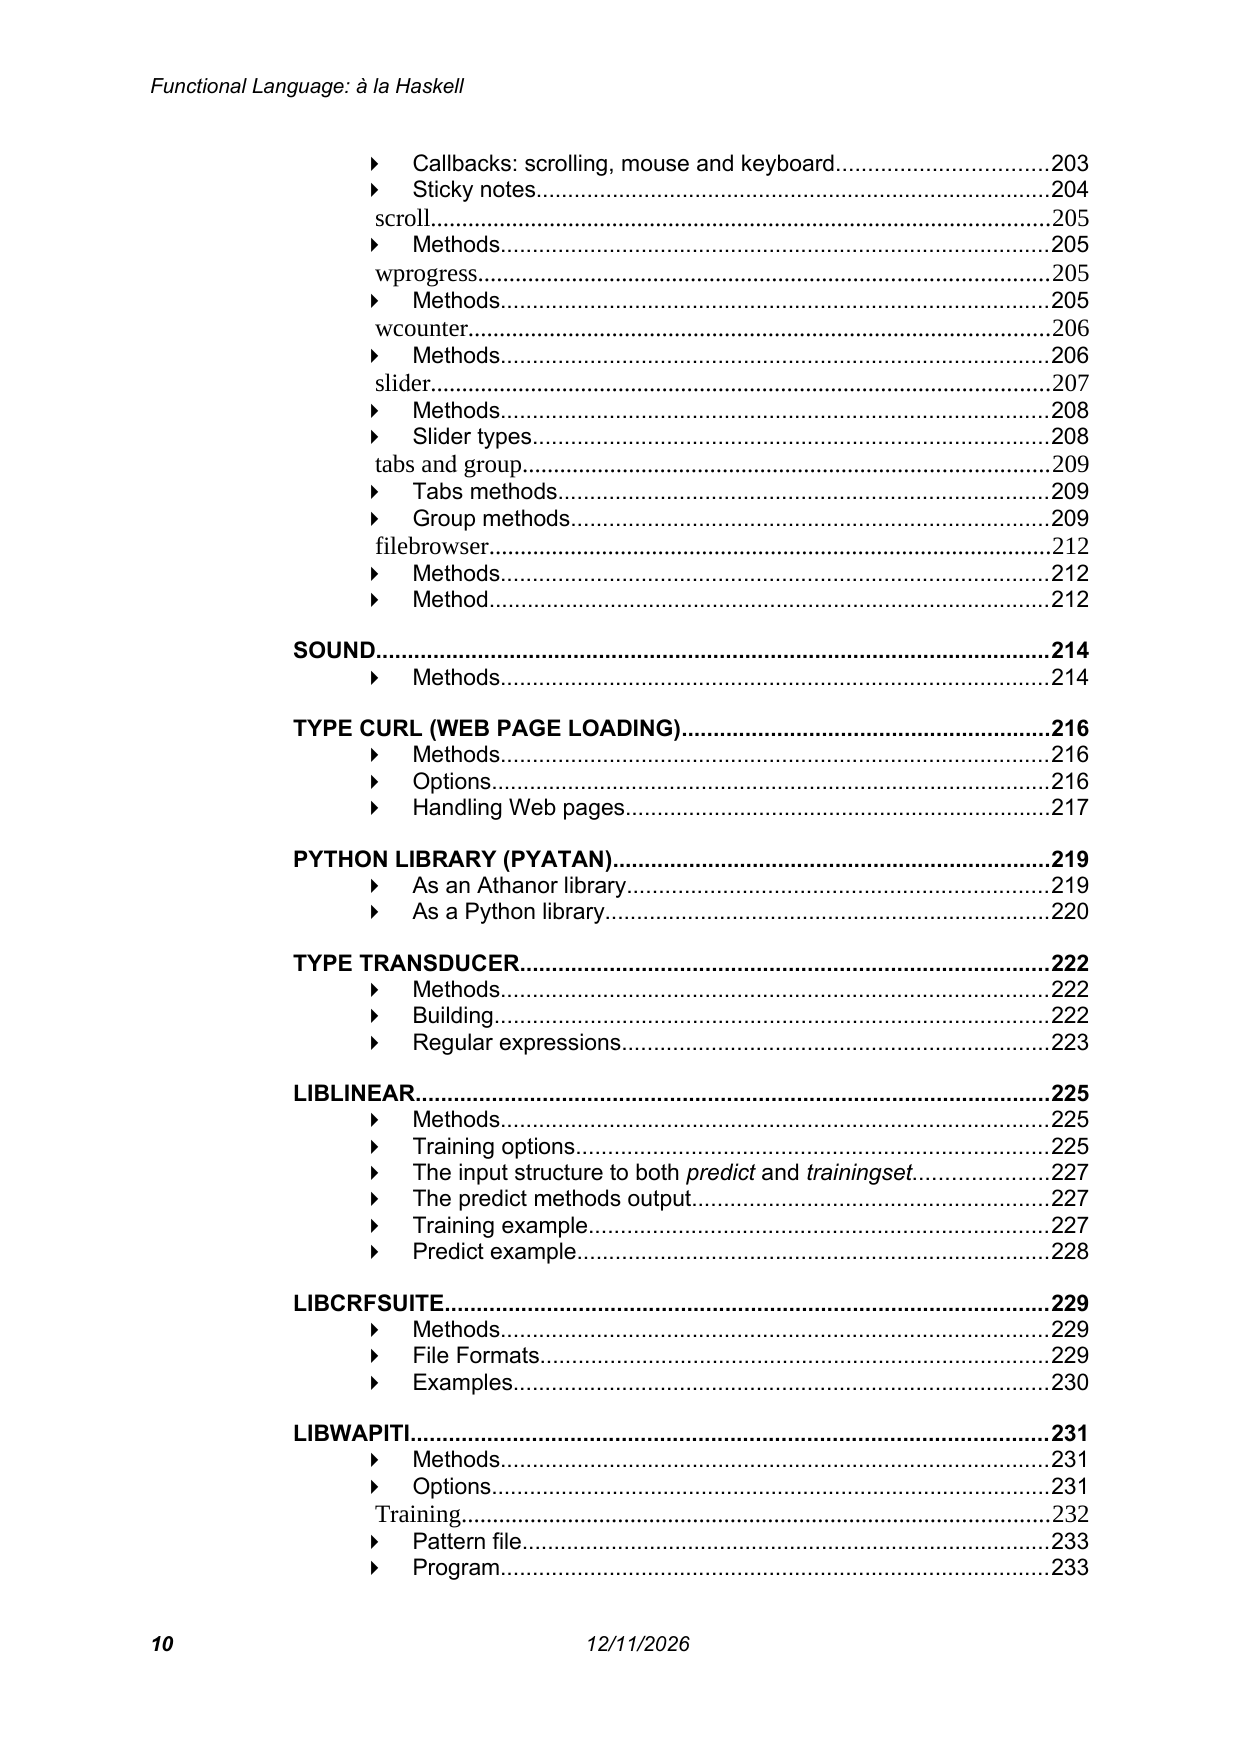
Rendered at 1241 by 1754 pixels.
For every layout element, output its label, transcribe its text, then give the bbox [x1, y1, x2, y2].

text  Pattern file 233 [362, 1528, 1090, 1554]
text  Examples 230 [362, 1368, 1090, 1395]
text tabs and group 209 [375, 449, 1090, 478]
text  Methods 212 [362, 560, 1090, 586]
text filebrowser 212 [375, 531, 1090, 560]
text  Methods 205 [362, 287, 1090, 313]
text sound 214 [293, 637, 1090, 664]
text  Slider types 208 [362, 423, 1090, 449]
text scroll 205 [375, 203, 1090, 231]
text  Options 216 [362, 768, 1090, 794]
text  Group methods 209 [362, 504, 1090, 531]
text  Options 231 [362, 1473, 1090, 1499]
text  Sticky notes 204 [362, 176, 1090, 203]
text LIBLINEAR 225 [293, 1080, 1090, 1106]
text  Methods 225 [362, 1106, 1090, 1133]
text slider 207 [375, 368, 1090, 397]
text  Training options 225 [362, 1133, 1090, 1159]
text  The input structure to both predict and trainingset 227 [362, 1159, 1090, 1185]
text  Handling Web pages. 217 [362, 794, 1090, 821]
text  File Formats 229 [362, 1342, 1090, 1368]
text  Predict example 228 [362, 1238, 1090, 1264]
text type curl (WEB Page loading) 216 [293, 715, 1090, 741]
text  Regular expressions 223 [362, 1029, 1090, 1055]
text  Tabs methods 209 [362, 478, 1090, 504]
text  Method 212 [362, 586, 1090, 612]
text libcrfsuite 229 [293, 1289, 1090, 1316]
text  As an Athanor library 219 [362, 872, 1090, 898]
text  Building 222 [362, 1002, 1090, 1029]
text  Callbacks: scrolling, mouse and keyboard 203 [362, 150, 1090, 176]
text Training 232 [375, 1499, 1090, 1528]
text  Program 233 [362, 1554, 1090, 1580]
text  Methods 231 [362, 1446, 1090, 1473]
text  Methods 216 [362, 741, 1090, 768]
text  The predict methods output 227 [362, 1185, 1090, 1212]
text wcounter 206 [375, 313, 1090, 342]
text  As a Python library 220 [362, 898, 1090, 924]
text  Methods 208 [362, 397, 1090, 423]
text  Methods 214 [362, 664, 1090, 690]
text  Training example 227 [362, 1212, 1090, 1238]
text  Methods 206 [362, 342, 1090, 368]
text Python library (pyatan) 219 [293, 846, 1090, 872]
text libwapiti 231 [293, 1420, 1090, 1446]
text  Methods 222 [362, 976, 1090, 1002]
text  Methods 229 [362, 1316, 1090, 1342]
text  Methods 205 [362, 231, 1090, 258]
text Type transducer 222 [293, 949, 1090, 976]
text wprogress 205 [375, 258, 1090, 287]
